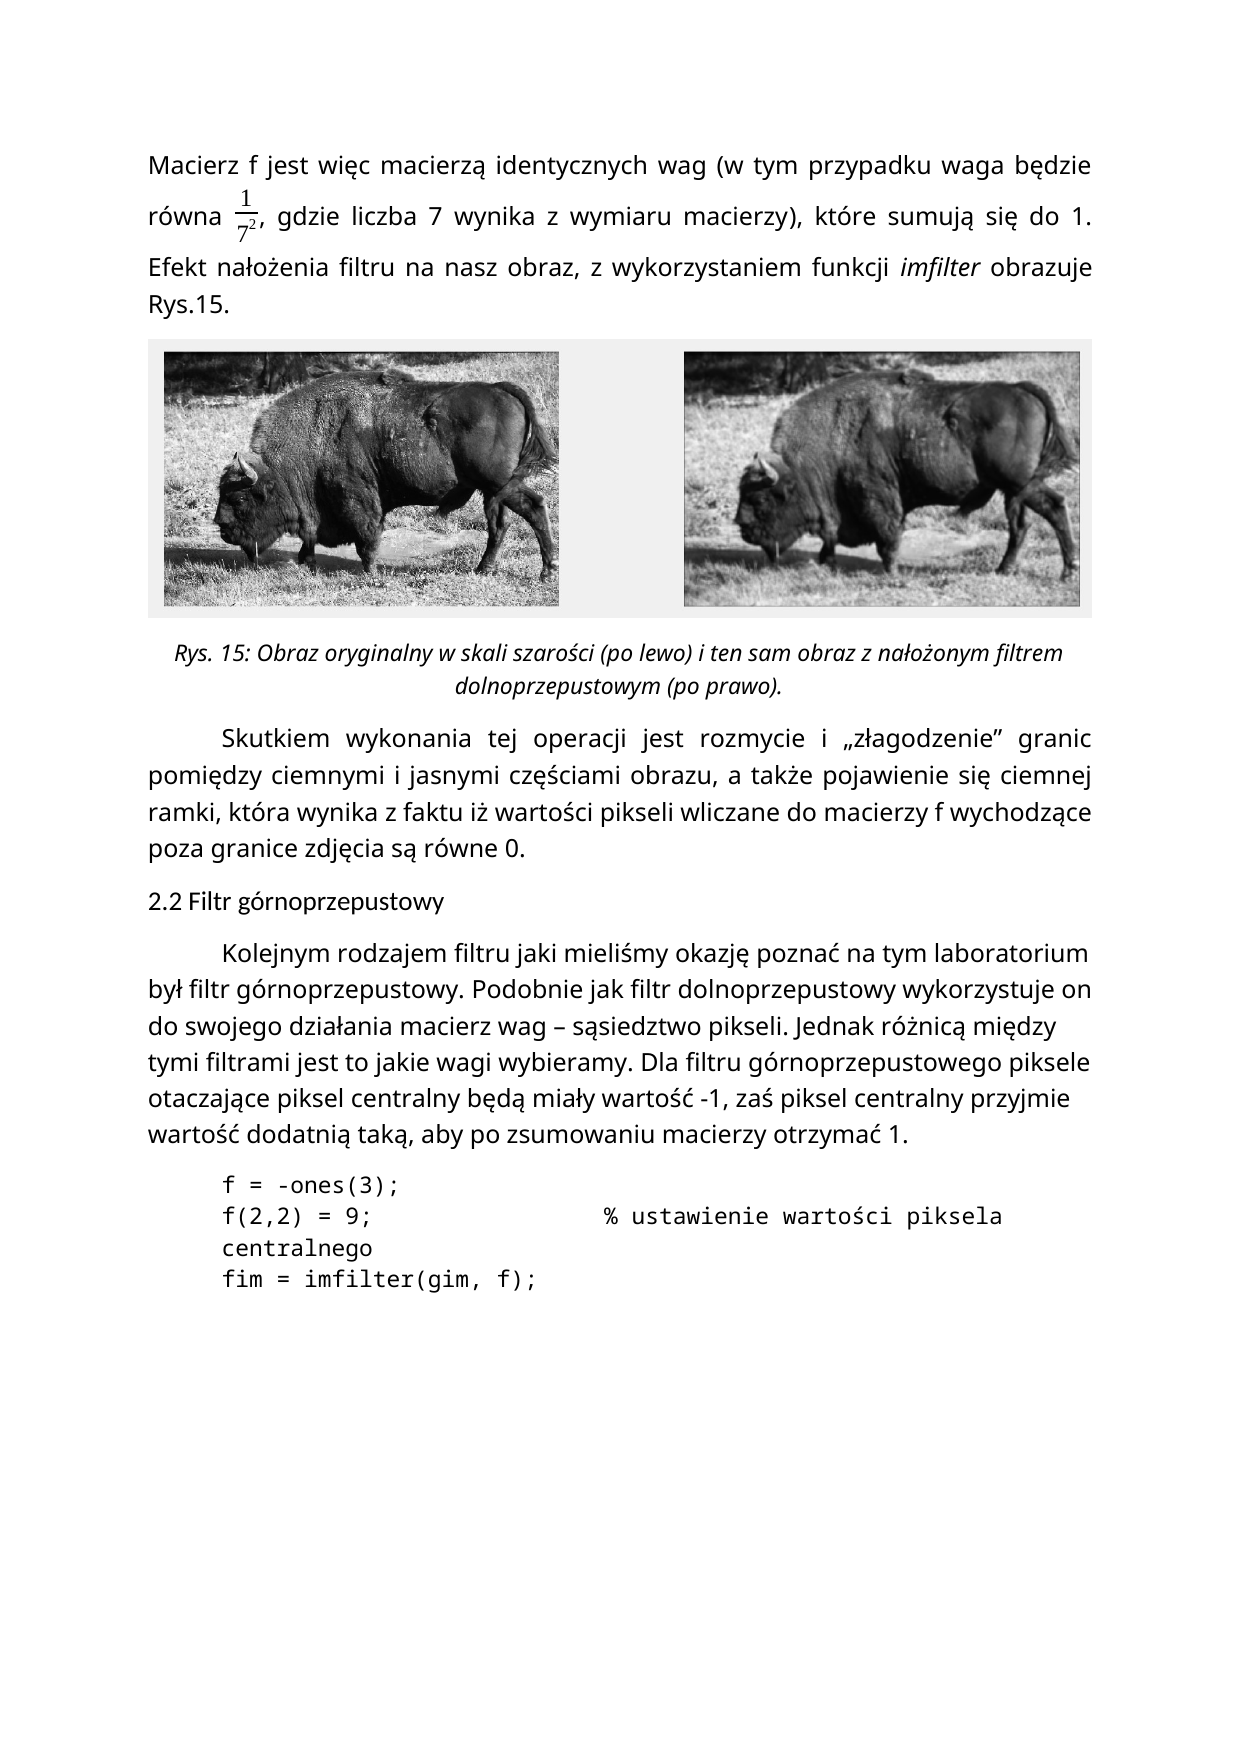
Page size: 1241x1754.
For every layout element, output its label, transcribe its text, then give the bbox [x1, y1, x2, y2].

text f = -ones(3); [221, 1169, 1093, 1200]
text Macierz f jest więc macierzą identycznych wag (w tym przypadku waga będzie równa , gdzie liczba 7 wynika z wymiaru macierzy), które sumują się do 1. Efekt nałożenia filtru na nasz obraz, z wykorzystaniem funkcji imfilter obrazuje Rys.15. [148, 148, 1093, 320]
text 2.2 Filtr górnoprzepustowy [148, 884, 1093, 917]
picture [148, 339, 1092, 618]
text Skutkiem wykonania tej operacji jest rozmycie i „złagodzenie” granic pomiędzy ciemnymi i jasnymi częściami obrazu, a także pojawienie się ciemnej ramki, która wynika z faktu iż wartości pikseli wliczane do macierzy f wychodzące poza granice zdjęcia są równe 0. [148, 721, 1093, 865]
text Kolejnym rodzajem filtru jaki mieliśmy okazję poznać na tym laboratorium był filtr górnoprzepustowy. Podobnie jak filtr dolnoprzepustowy wykorzystuje on do swojego działania macierz wag – sąsiedztwo pikseli. Jednak różnicą między tymi filtrami jest to jakie wagi wybieramy. Dla filtru górnoprzepustowego piksele otaczające piksel centralny będą miały wartość -1, zaś piksel centralny przyjmie wartość dodatnią taką, aby po zsumowaniu macierzy otrzymać 1. [148, 936, 1093, 1150]
text fim = imfilter(gim, f); [221, 1263, 1093, 1294]
text Rys. 15: Obraz oryginalny w skali szarości (po lewo) i ten sam obraz z nałożonym filtrem dolnoprzepustowym (po prawo). [148, 636, 1093, 701]
text f(2,2) = 9; % ustawienie wartości piksela centralnego [221, 1200, 1093, 1263]
